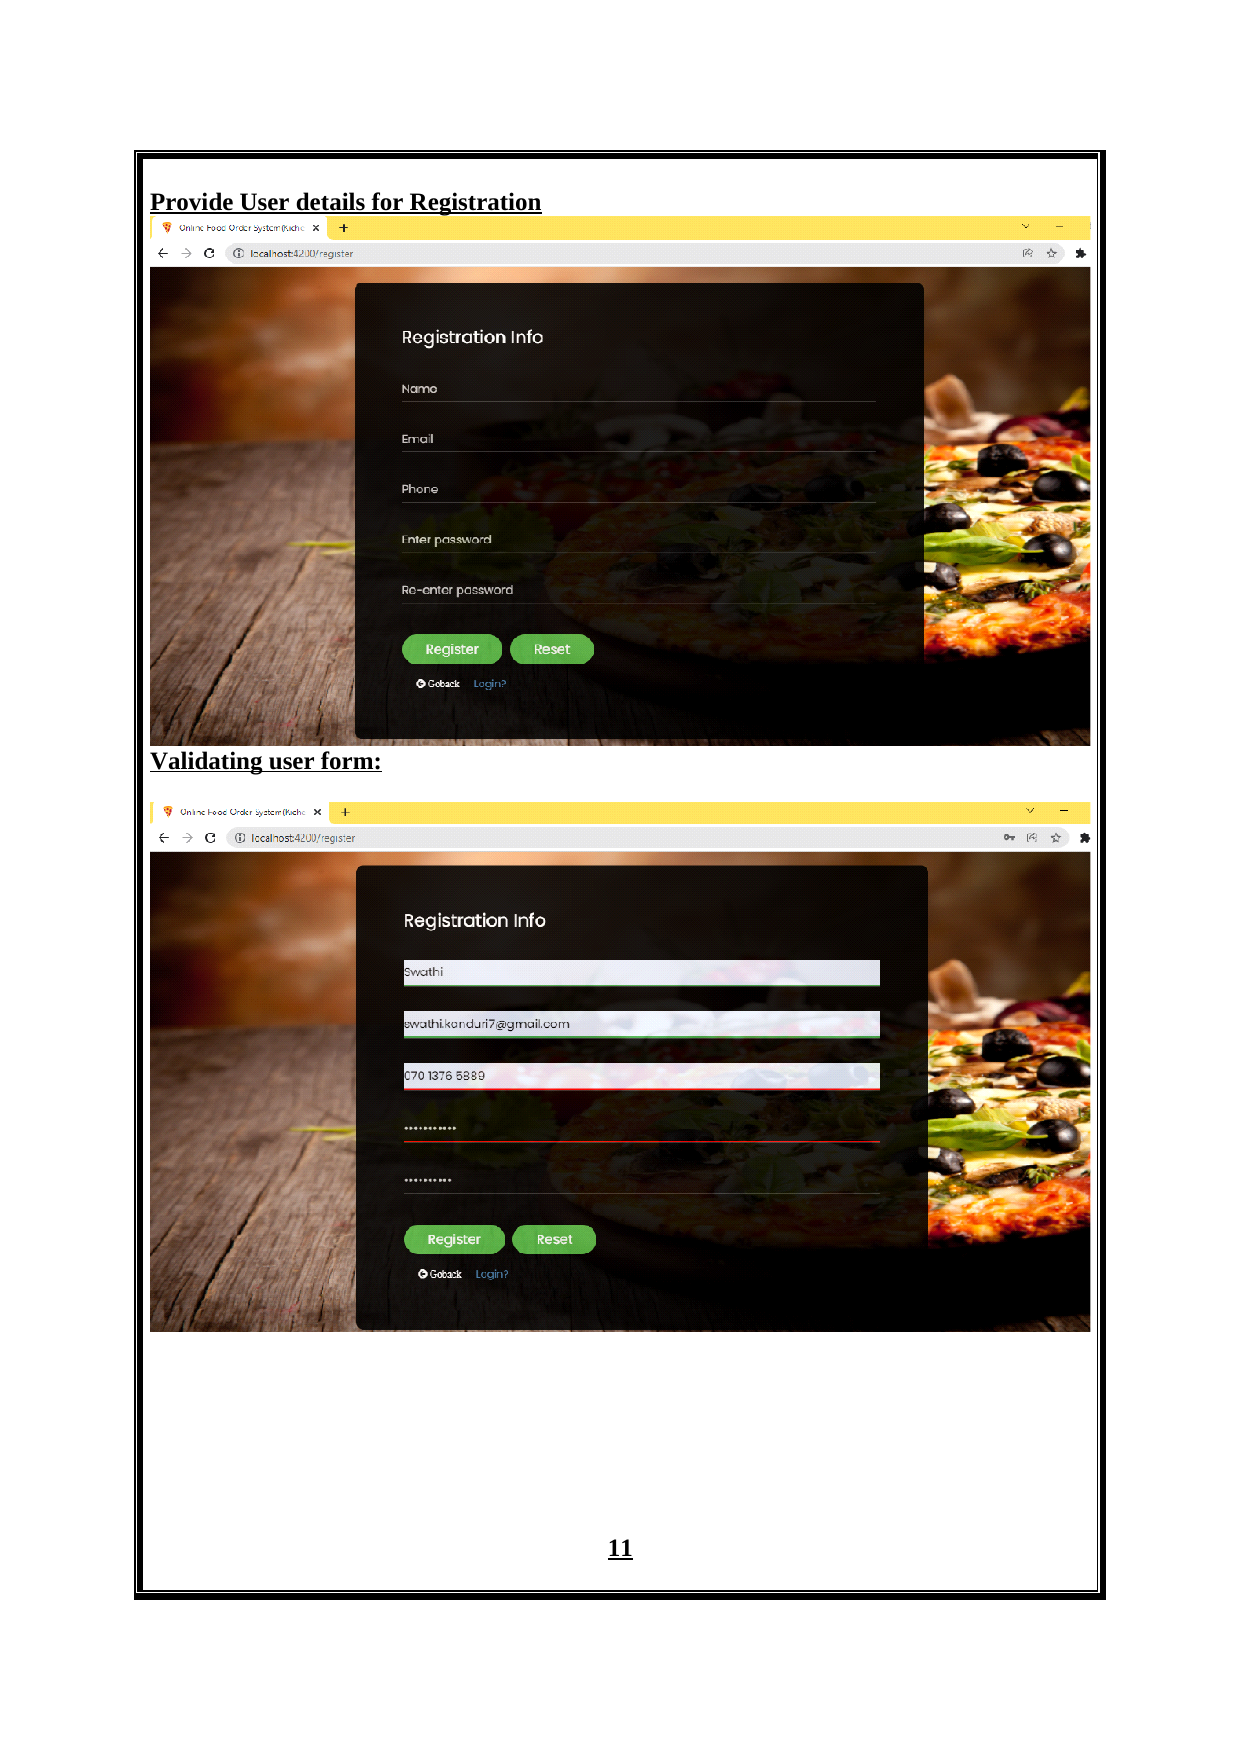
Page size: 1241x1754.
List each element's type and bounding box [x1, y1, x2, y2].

table_header [143, 159, 1097, 1590]
picture [150, 216, 1091, 746]
picture [150, 802, 1091, 1332]
